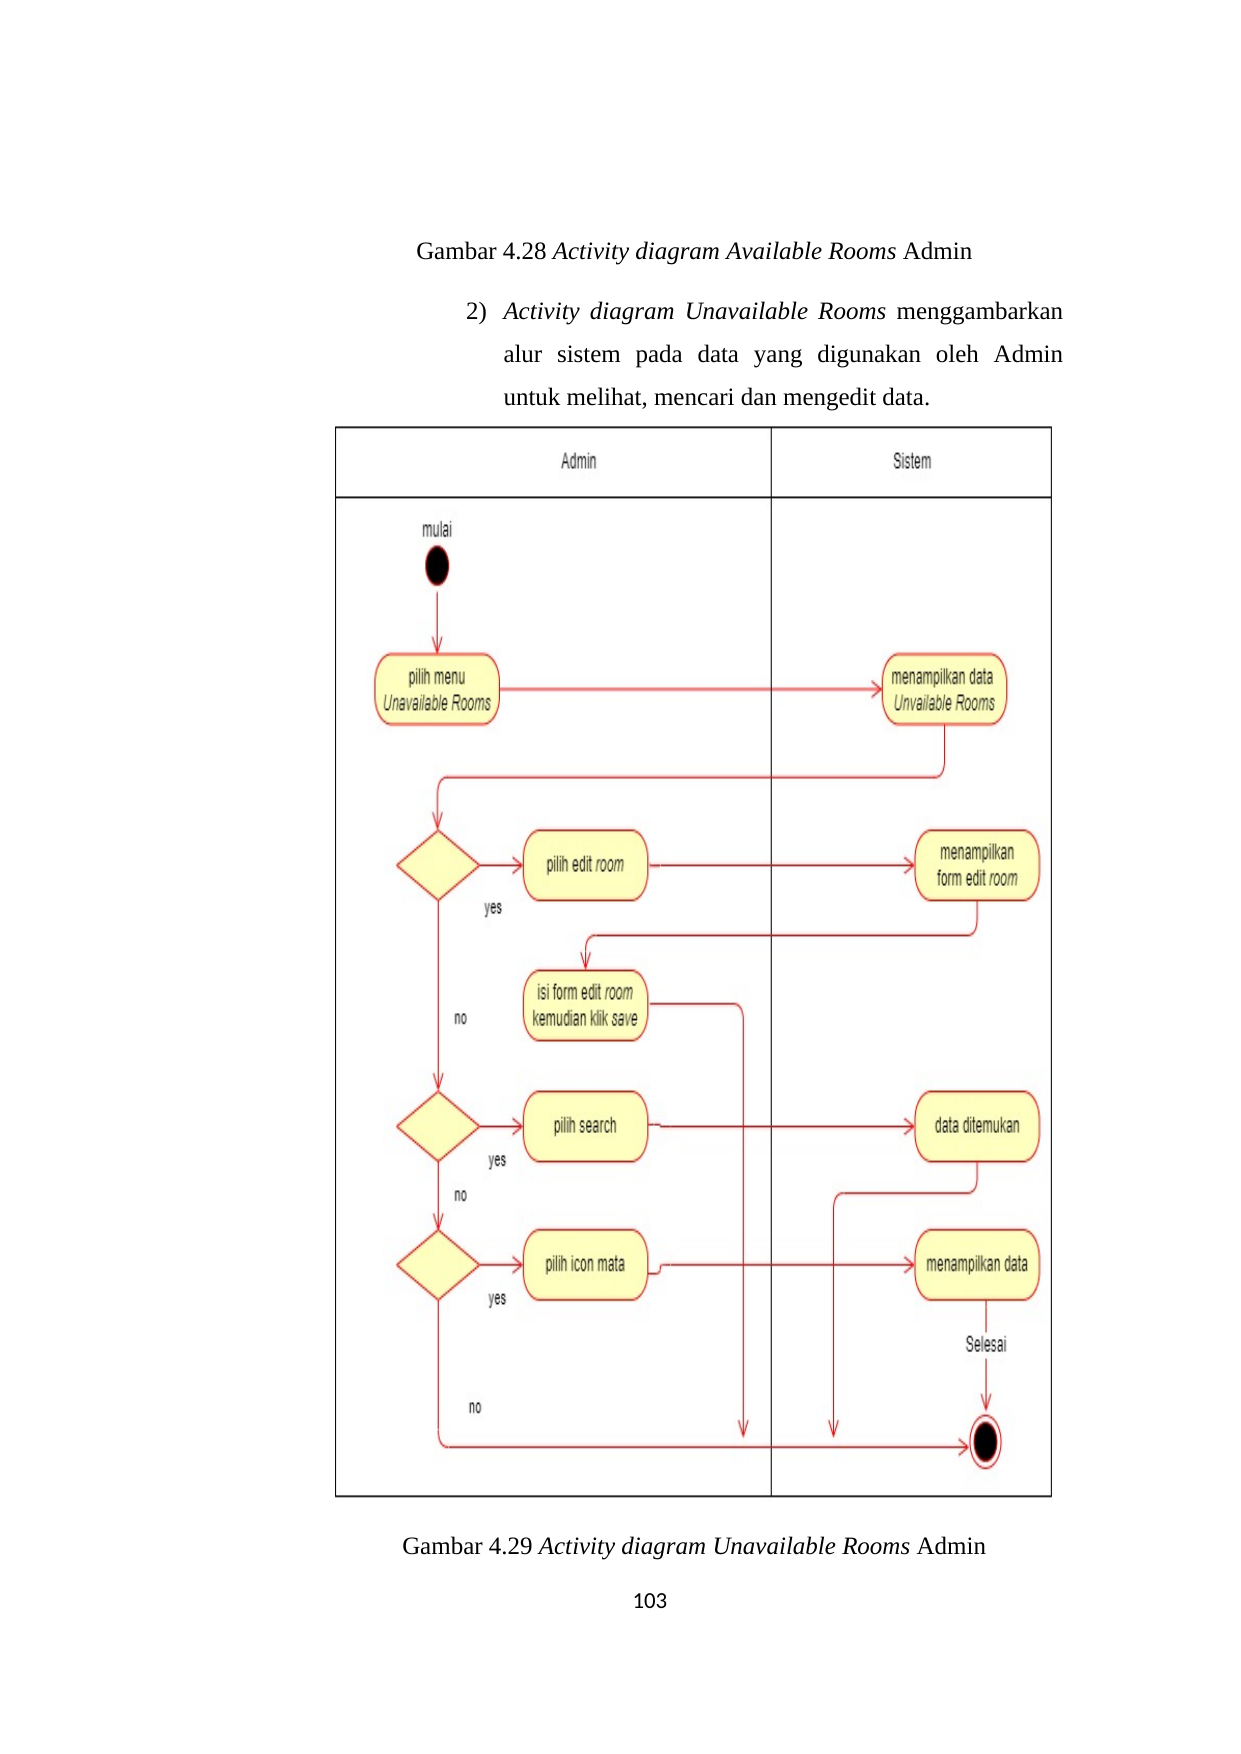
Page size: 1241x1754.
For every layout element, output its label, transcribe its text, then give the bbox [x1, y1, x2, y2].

text Gambar 4.29 Activity diagram Unavailable Rooms Admin [281, 1531, 1063, 1559]
text Gambar 4.28 Activity diagram Available Rooms Admin [281, 236, 1063, 265]
list Activity diagram Unavailable Rooms menggambarkan alur sistem pada data yang digunakan oleh Admin untuk melihat, mencari dan mengedit data. [466, 296, 1063, 411]
picture [334, 425, 1054, 1501]
